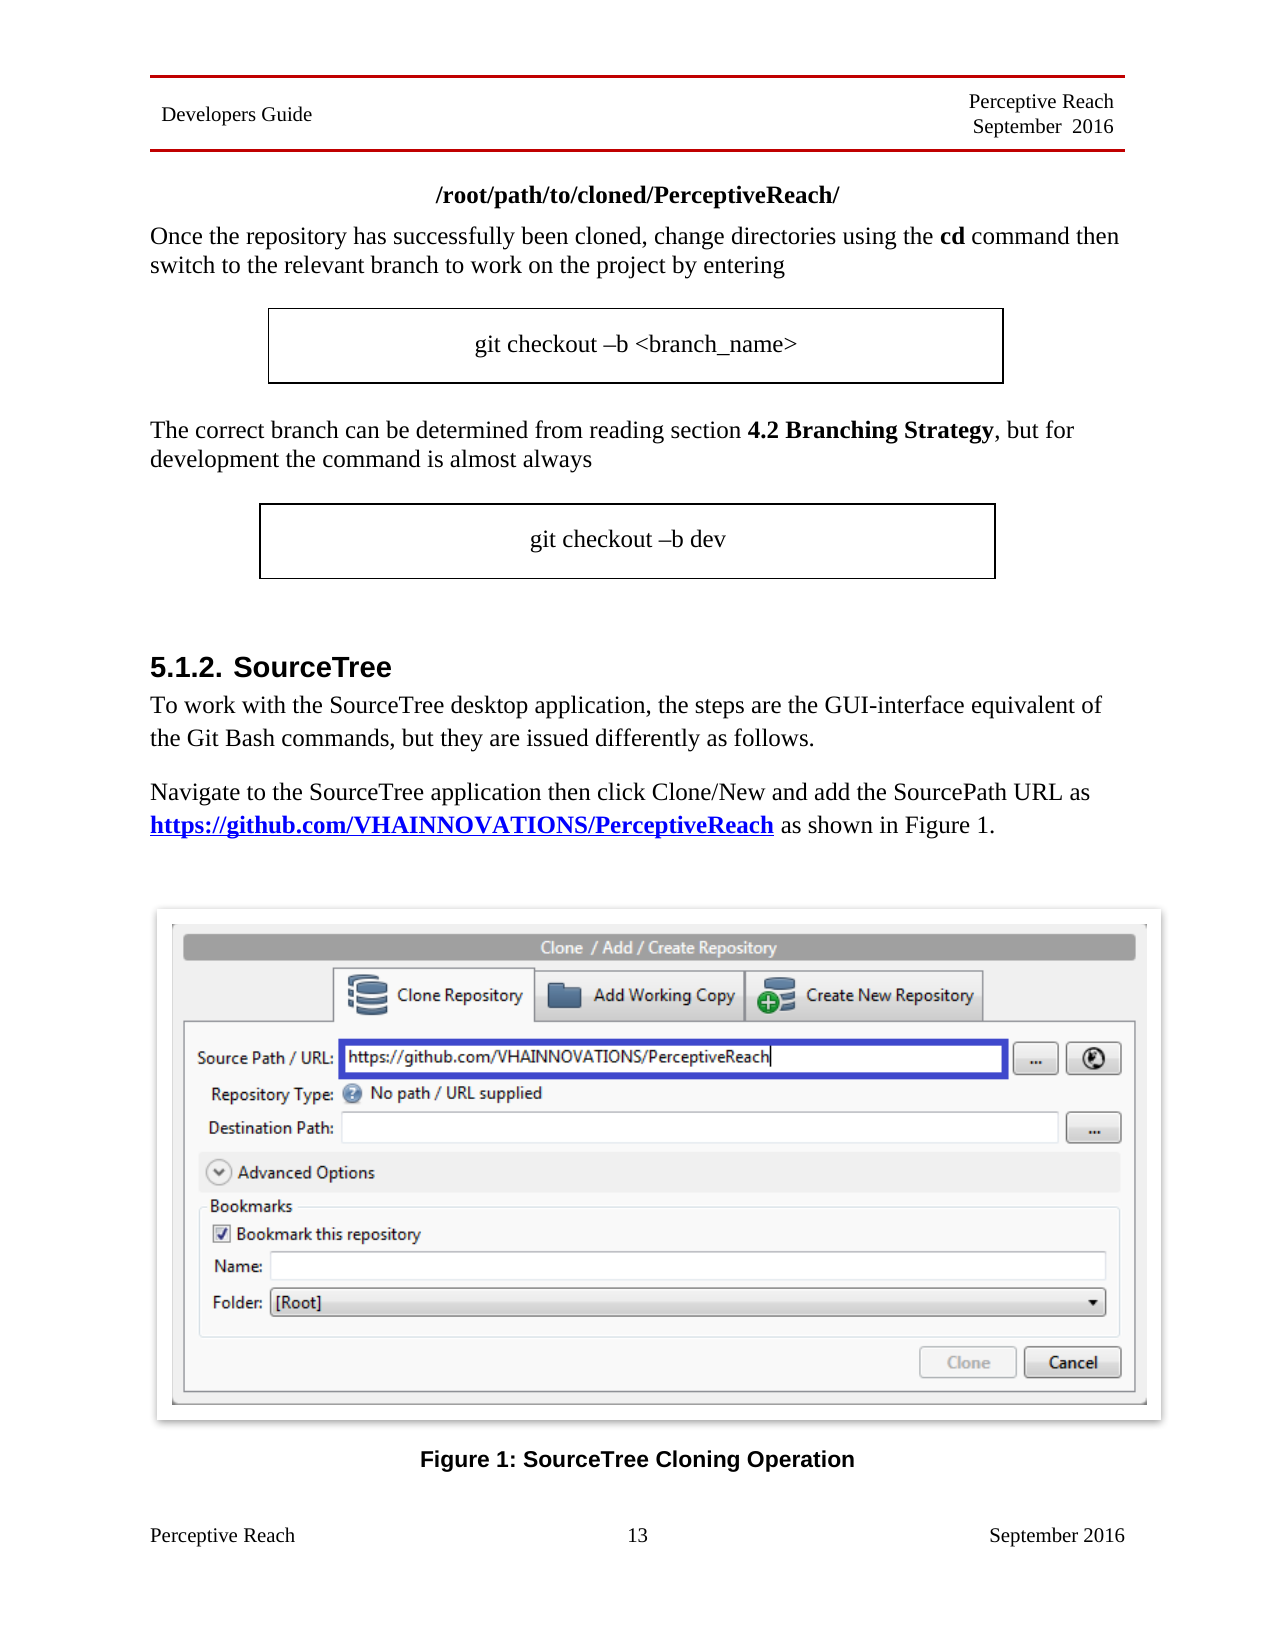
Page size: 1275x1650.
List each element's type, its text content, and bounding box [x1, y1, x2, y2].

subtitle SourceTree [150, 650, 1125, 684]
text Once the repository has successfully been cloned, change directories using the cd command then switch to the relevant branch to work on the project by entering [150, 221, 1125, 279]
text Navigate to the SourceTree application then click Clone/New and add the SourcePath URL as https://github.com/VHAINNOVATIONS/PerceptiveReach as shown in Figure 1. [150, 777, 1125, 838]
text /root/path/to/cloned/PerceptiveReach/ [150, 180, 1125, 209]
text To work with the SourceTree desktop application, the steps are the GUI-interface equivalent of the Git Bash commands, but they are issued differently as follows. [150, 690, 1125, 752]
text Figure 1: SourceTree Cloning Operation [150, 1446, 1125, 1472]
text The correct branch can be determined from reading section 4.2 Branching Strategy, but for development the command is almost always [150, 415, 1125, 473]
picture [172, 924, 1147, 1405]
